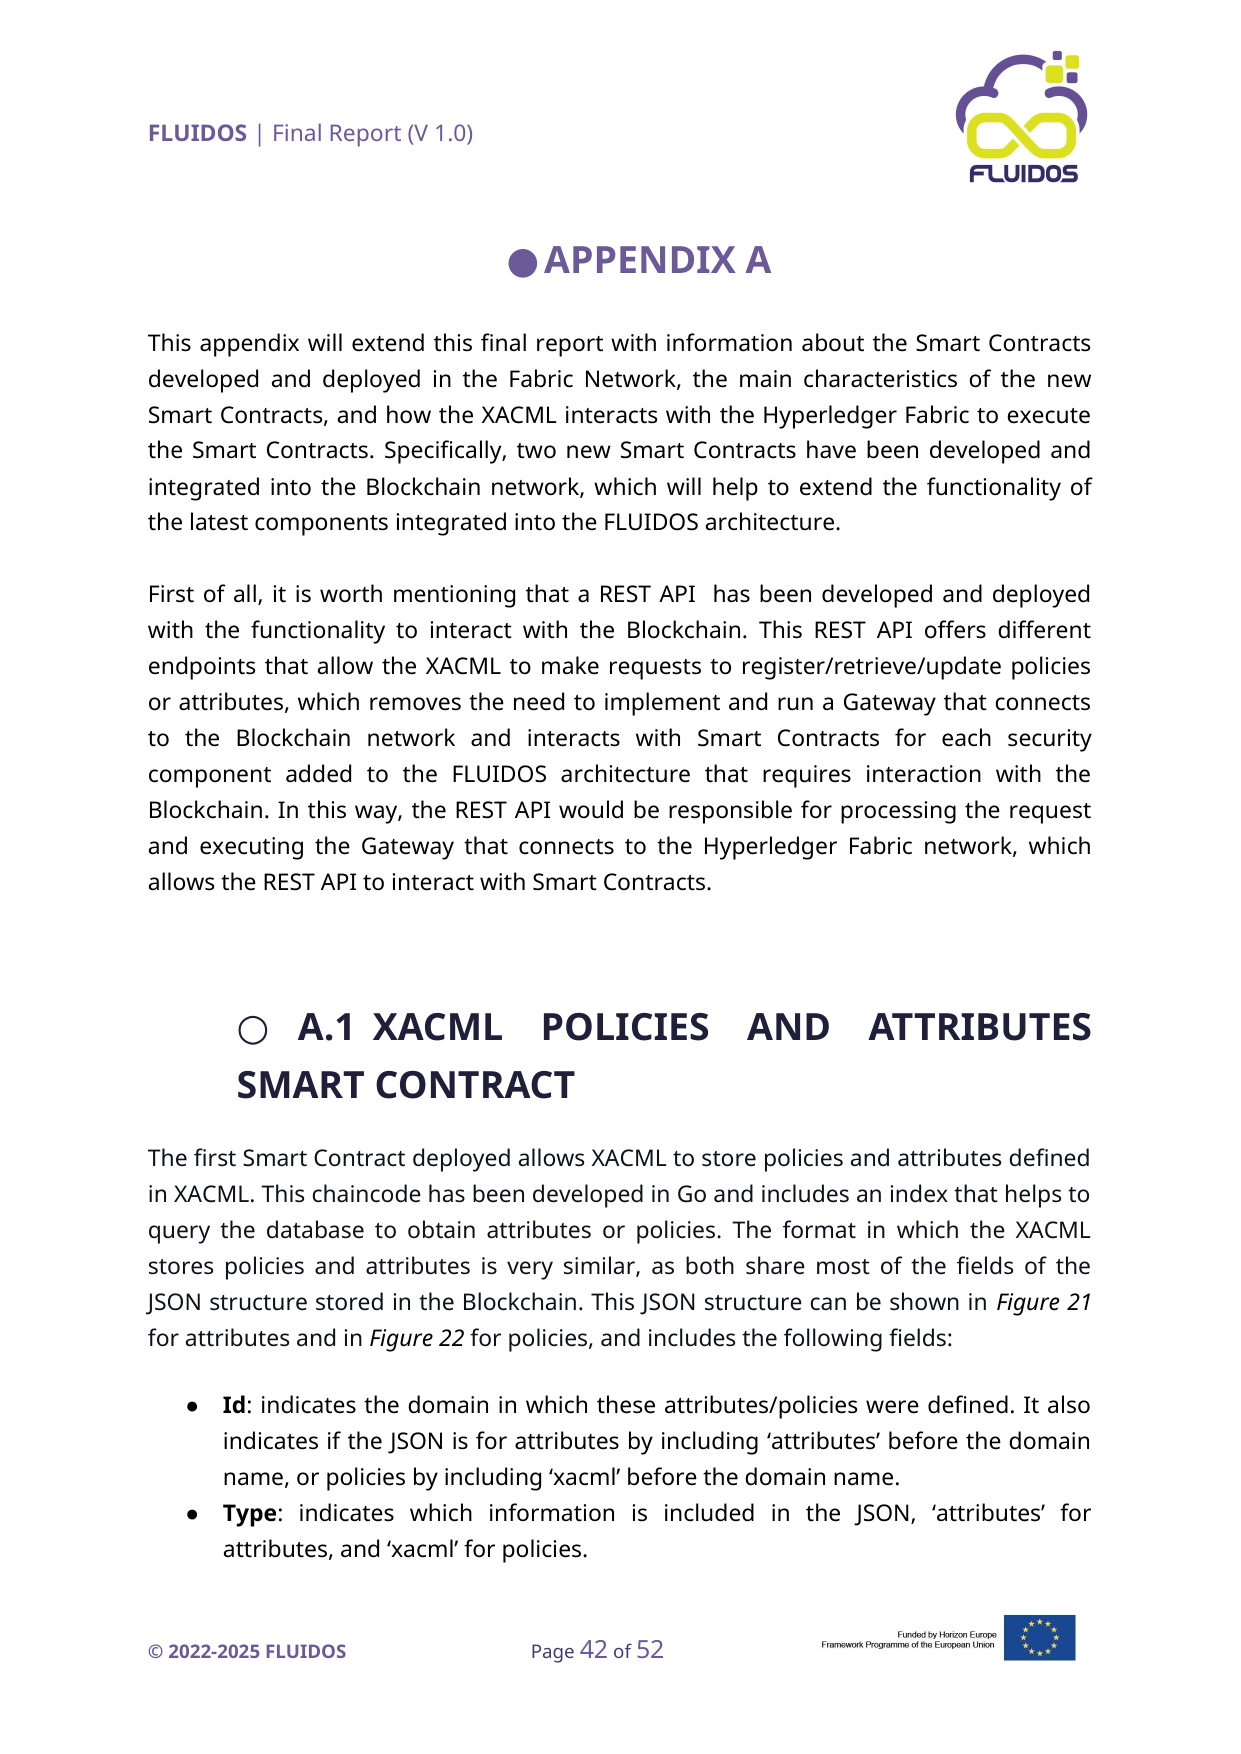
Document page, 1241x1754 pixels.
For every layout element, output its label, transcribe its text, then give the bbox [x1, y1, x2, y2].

text First of all, it is worth mentioning that a REST API has been developed and deployed with the functionality to interact with the Blockchain. This REST API offers different endpoints that allow the XACML to make requests to register/retrieve/update policies or attributes, which removes the need to implement and run a Gateway that connects to the Blockchain network and interacts with Smart Contracts for each security component added to the FLUIDOS architecture that requires interaction with the Blockchain. In this way, the REST API would be responsible for processing the request and executing the Gateway that connects to the Hyperledger Fabric network, which allows the REST API to interact with Smart Contracts. [148, 578, 1092, 897]
picture [816, 1613, 1077, 1662]
text The first Smart Contract deployed allows XACML to store policies and attributes defined in XACML. This chaincode has been developed in Go and includes an index that helps to query the database to obtain attributes or policies. The format in which the XACML stores policies and attributes is very similar, as both share most of the fields of the JSON structure stored in the Blockchain. This JSON structure can be shown in Figure 21 for attributes and in Figure 22 for policies, and includes the following fields: [148, 1142, 1092, 1353]
text This appendix will extend this final report with information about the Smart Contracts developed and deployed in the Fabric Network, the main characteristics of the new Smart Contracts, and how the XACML interacts with the Hyperledger Fabric to execute the Smart Contracts. Specifically, two new Smart Contracts have been developed and integrated into the Blockchain network, which will help to extend the functionality of the latest components integrated into the FLUIDOS architecture. [148, 327, 1092, 538]
subtitle A.1 XACML policies and attributes smart contract [236, 1000, 1092, 1110]
list Id: indicates the domain in which these attributes/policies were defined. It also indicates if the JSON is for attributes by including ‘attributes’ before the domain name, or policies by including ‘xacml’ before the domain name. [185, 1389, 1092, 1492]
picture [948, 44, 1094, 191]
subtitle Appendix A [185, 231, 1092, 284]
list Type: indicates which information is included in the JSON, ‘attributes’ for attributes, and ‘xacml’ for policies. [185, 1497, 1092, 1564]
